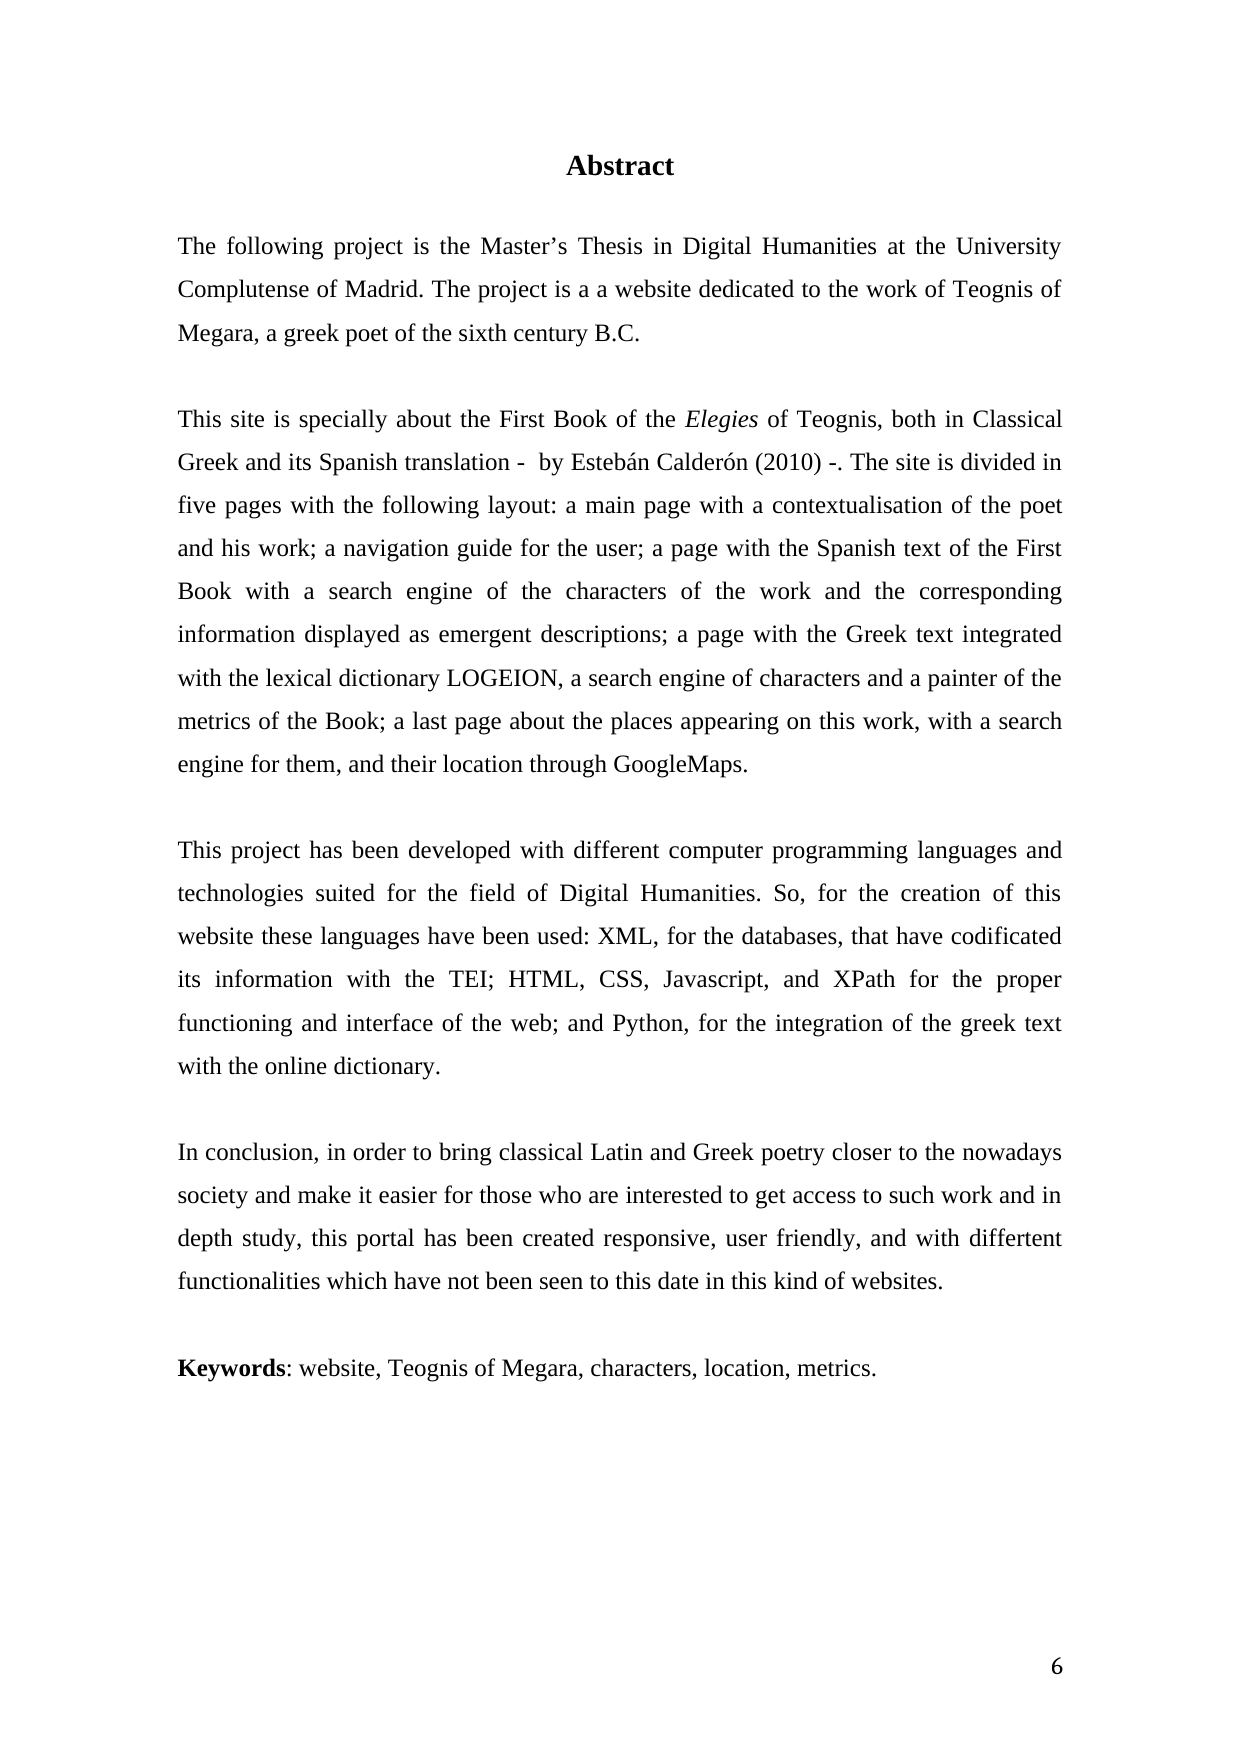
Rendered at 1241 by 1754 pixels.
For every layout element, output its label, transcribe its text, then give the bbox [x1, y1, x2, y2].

text Abstract [177, 148, 1063, 181]
text This site is specially about the First Book of the Elegies of Teognis, both in Classical Greek and its Spanish translation - by Estebán Calderón (2010) -. The site is divided in five pages with the following layout: a main page with a contextualisation of the poet and his work; a navigation guide for the user; a page with the Spanish text of the First Book with a search engine of the characters of the work and the corresponding information displayed as emergent descriptions; a page with the Greek text integrated with the lexical dictionary LOGEION, a search engine of characters and a painter of the metrics of the Book; a last page about the places appearing on this work, with a search engine for them, and their location through GoogleMaps. [177, 404, 1063, 778]
text In conclusion, in order to bring classical Latin and Greek poetry closer to the nowadays society and make it easier for those who are interested to get access to such work and in depth study, this portal has been created responsive, user friendly, and with differtent functionalities which have not been seen to this date in this kind of websites. [177, 1137, 1063, 1295]
text This project has been developed with different computer programming languages and technologies suited for the field of Digital Humanities. So, for the creation of this website these languages have been used: XML, for the databases, that have codificated its information with the TEI; HTML, CSS, Javascript, and XPath for the proper functioning and interface of the web; and Python, for the integration of the greek text with the online dictionary. [177, 835, 1063, 1079]
text The following project is the Master’s Thesis in Digital Humanities at the University Complutense of Madrid. The project is a a website dedicated to the work of Teognis of Megara, a greek poet of the sixth century B.C. [177, 231, 1063, 346]
text Keywords: website, Teognis of Megara, characters, location, metrics. [177, 1353, 1063, 1381]
